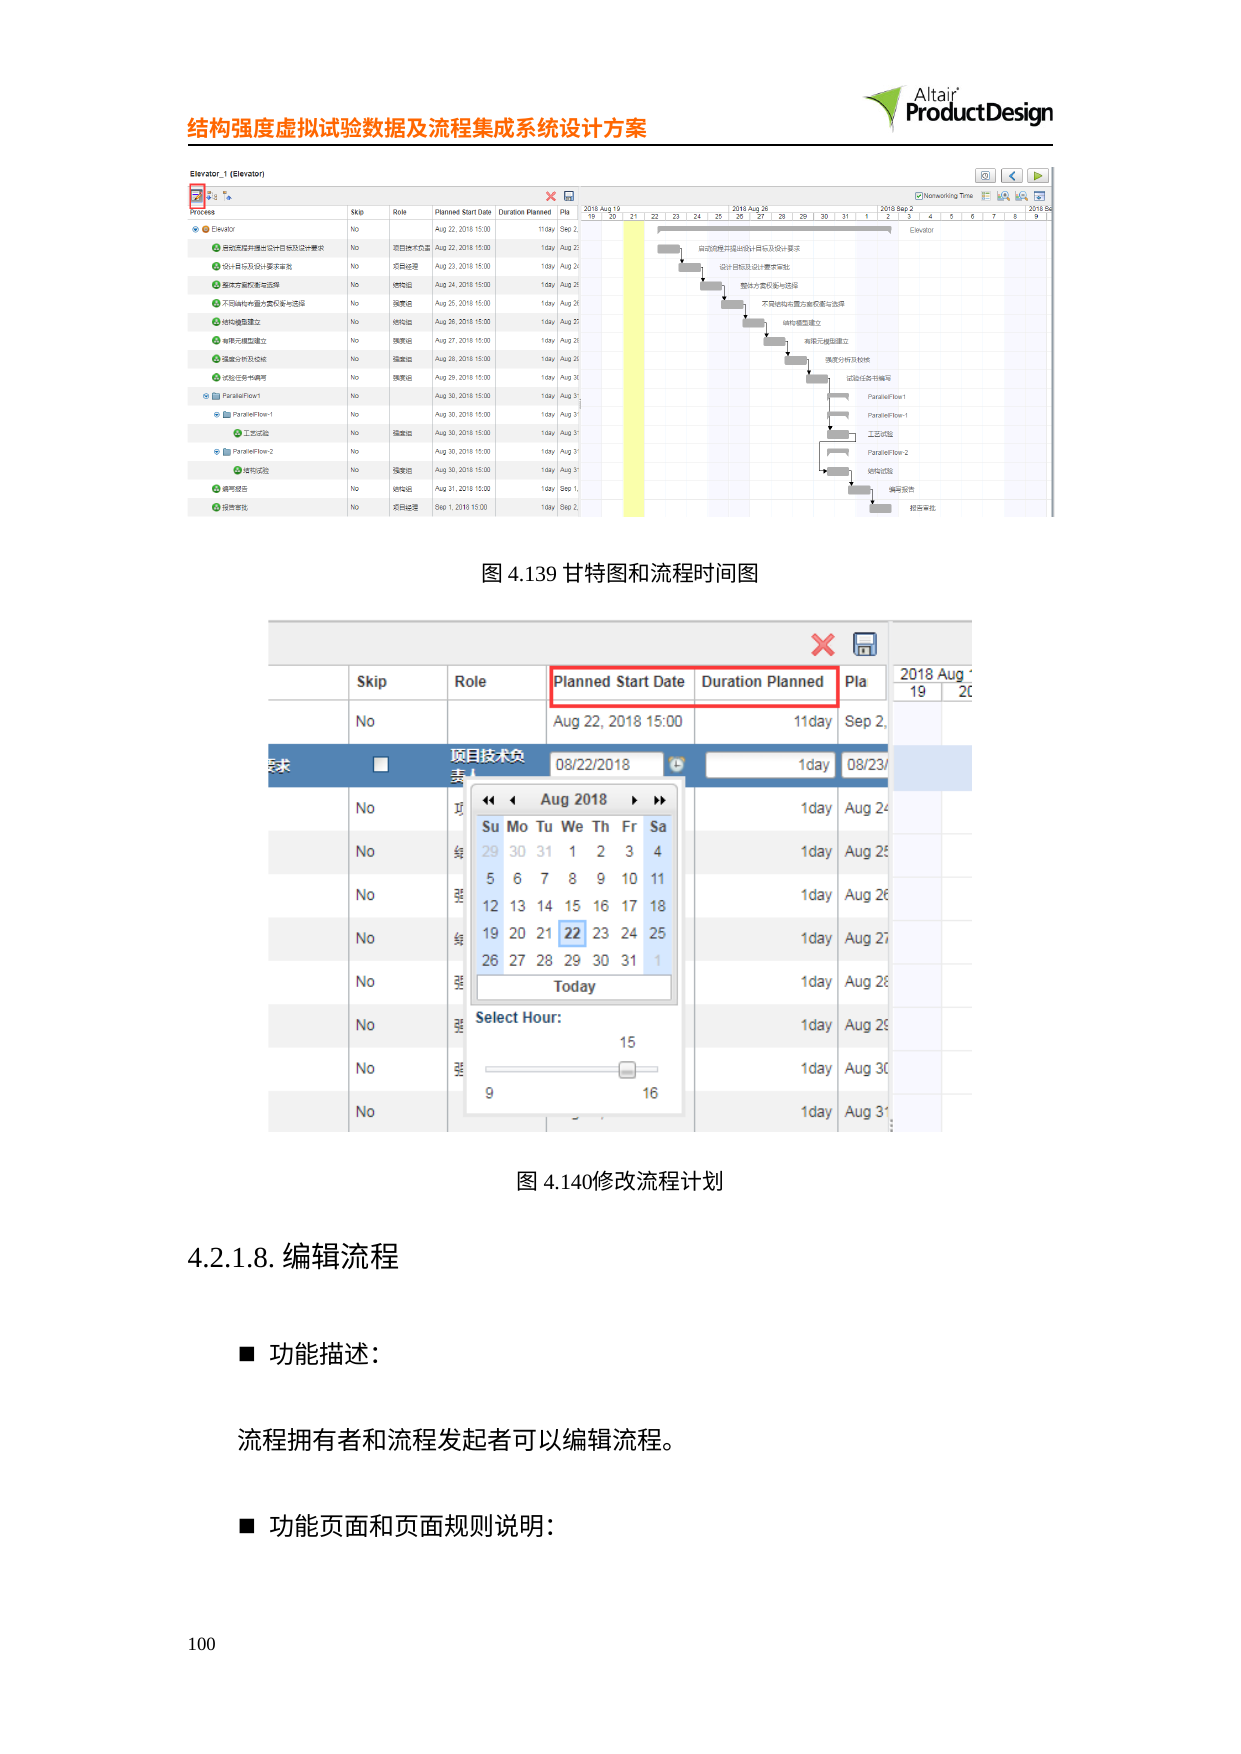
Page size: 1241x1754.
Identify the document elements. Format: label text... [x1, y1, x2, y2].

picture [268, 605, 972, 1132]
picture [862, 76, 1053, 137]
subtitle 编辑流程 [187, 1221, 1053, 1289]
text 流程拥有者和流程发起者可以编辑流程。 [187, 1404, 1053, 1472]
picture [187, 167, 1055, 517]
text 功能描述： [187, 1318, 1053, 1386]
text 功能页面和页面规则说明： [187, 1490, 1053, 1558]
